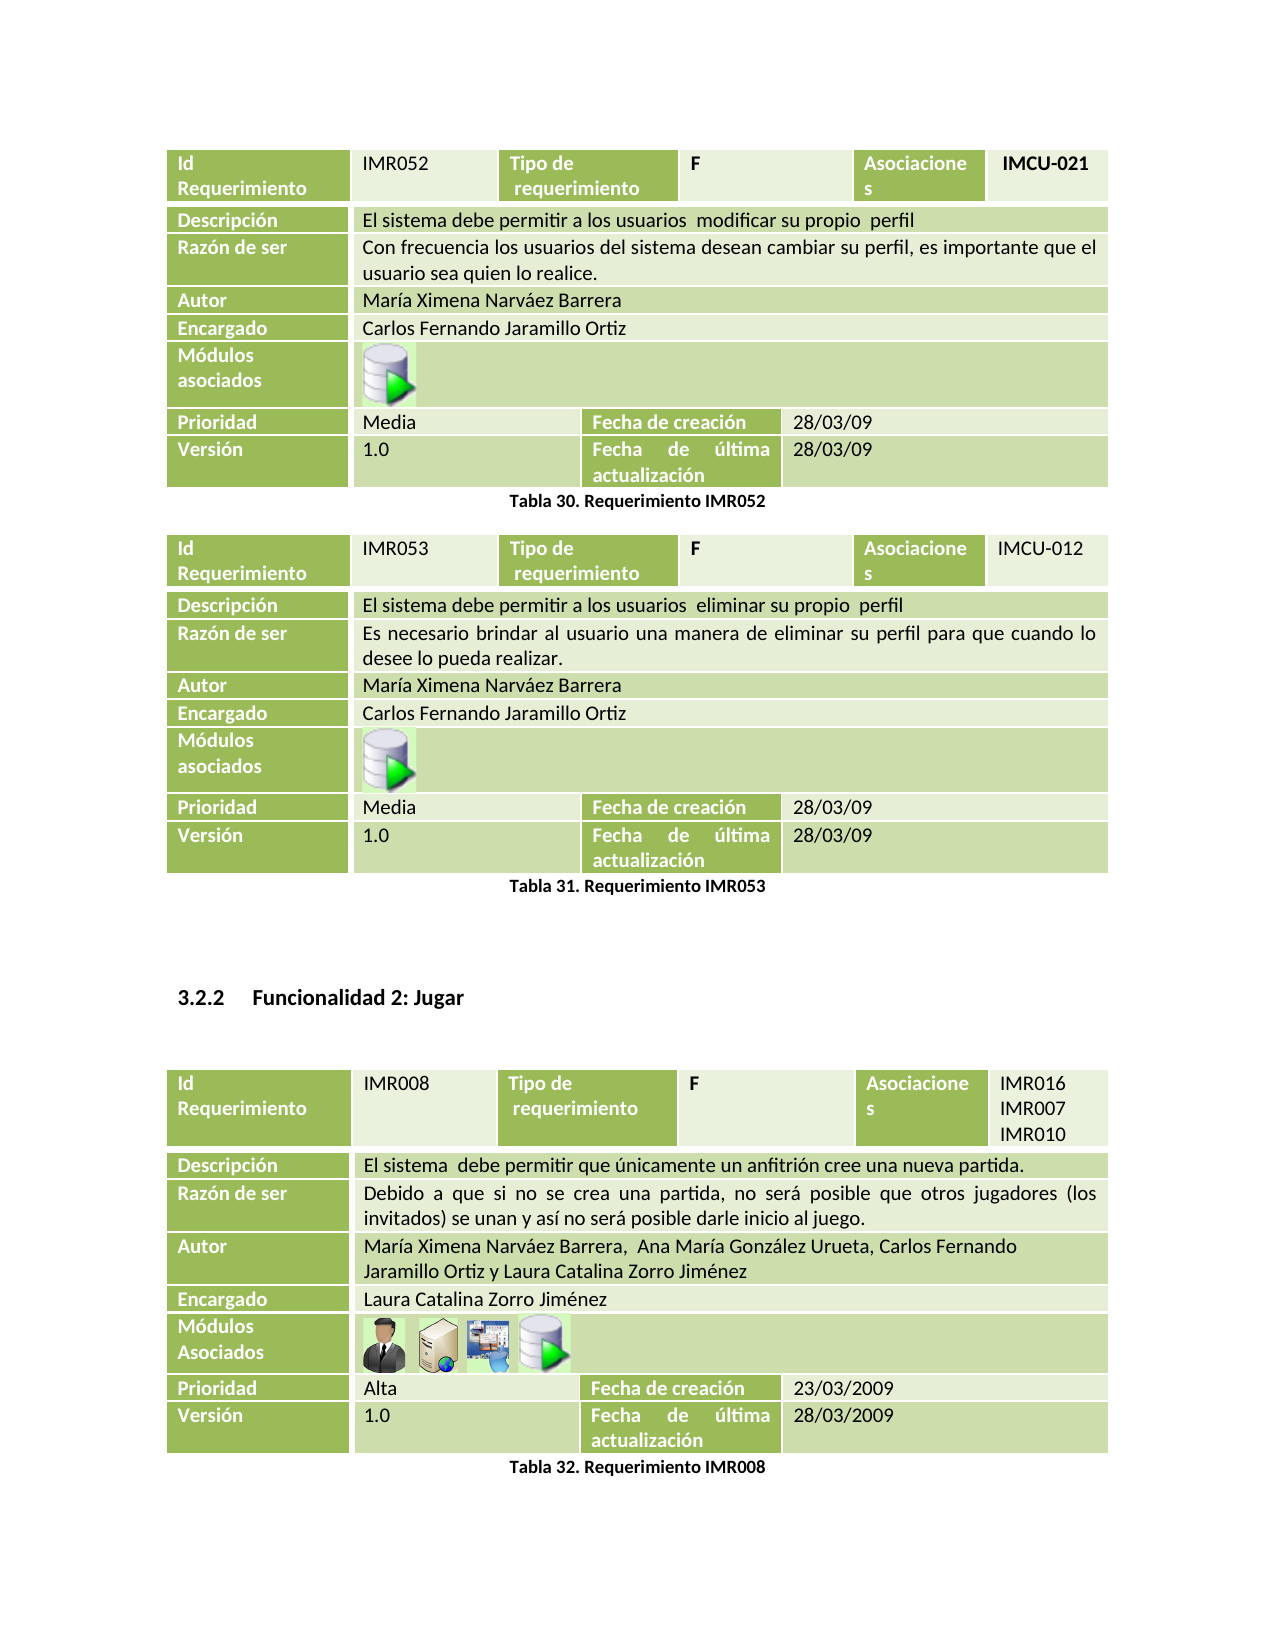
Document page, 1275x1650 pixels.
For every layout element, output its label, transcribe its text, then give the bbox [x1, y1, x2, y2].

table_cell María Ximena Narváez Barrera, Ana María González Urueta, Carlos Fernando Jaramillo Ortiz y Laura Catalina Zorro Jiménez [355, 1233, 1108, 1284]
table_cell Encargado [167, 700, 348, 726]
table_cell Descripción [167, 592, 348, 618]
table_cell Fecha de creación [582, 409, 781, 434]
table_header Asociaciones [856, 1070, 988, 1146]
table_header Id Requerimiento [167, 150, 350, 201]
table_cell Descripción [167, 1153, 349, 1178]
table_cell [355, 1314, 518, 1373]
table_cell Prioridad [167, 794, 348, 820]
table_cell Fecha de creación [582, 794, 781, 820]
table_header Tipo de requerimiento [499, 150, 678, 201]
table_cell Fecha de última actualización [582, 436, 781, 487]
table_header F [679, 1070, 854, 1146]
table_cell Prioridad [167, 409, 348, 434]
table_cell Carlos Fernando Jaramillo Ortiz [354, 315, 1108, 340]
picture [362, 727, 417, 793]
table_cell 28/03/09 [782, 409, 1108, 434]
table_cell El sistema debe permitir que únicamente un anfitrión cree una nueva partida. [355, 1153, 1108, 1178]
table_cell 1.0 [354, 436, 580, 487]
table_cell Módulos asociados [167, 728, 348, 792]
table_cell Prioridad [167, 1375, 349, 1400]
table_cell María Ximena Narváez Barrera [354, 287, 1108, 313]
table_header IMR052 [352, 150, 497, 201]
table_cell Fecha de creación [580, 1375, 781, 1400]
table_cell Módulos asociados [167, 342, 348, 407]
table_cell [571, 1314, 1108, 1373]
table_header Tipo de requerimiento [498, 1070, 677, 1146]
table_header Asociaciones [854, 535, 985, 586]
text Tabla 32. Requerimiento IMR008 [177, 1455, 1098, 1478]
table_header IMCU-021 [988, 150, 1108, 201]
table_cell Encargado [167, 315, 348, 340]
list Funcionalidad 2: Jugar [177, 983, 1098, 1011]
picture [518, 1313, 571, 1373]
table_cell 28/03/09 [783, 436, 1108, 487]
table_header IMR016 IMR007 IMR010 [990, 1070, 1108, 1146]
table_header F [680, 535, 852, 586]
table_header Tipo de requerimiento [499, 535, 678, 586]
table_cell 28/03/09 [782, 794, 1108, 820]
picture [467, 1320, 509, 1373]
picture [362, 342, 417, 407]
table_cell [354, 728, 362, 792]
table_cell Autor [167, 673, 348, 698]
table_cell Descripción [167, 207, 348, 232]
table_header IMR008 [353, 1070, 496, 1146]
picture [419, 1318, 458, 1373]
table_cell Es necesario brindar al usuario una manera de eliminar su perfil para que cuando lo desee lo pueda realizar. [354, 620, 1108, 671]
table_cell Autor [167, 287, 348, 313]
table_cell Con frecuencia los usuarios del sistema desean cambiar su perfil, es importante que el usuario sea quien lo realice. [354, 234, 1108, 285]
table_cell Razón de ser [167, 234, 348, 285]
table_cell Media [354, 409, 580, 434]
table_header Id Requerimiento [167, 1070, 351, 1146]
table_cell 23/03/2009 [783, 1375, 1108, 1400]
table_cell Laura Catalina Zorro Jiménez [355, 1286, 1108, 1311]
table_cell 1.0 [354, 822, 580, 873]
table_cell Razón de ser [167, 620, 348, 671]
table_cell Debido a que si no se crea una partida, no será posible que otros jugadores (los invitados) se unan y así no será posible darle inicio al juego. [355, 1180, 1108, 1231]
table_cell Carlos Fernando Jaramillo Ortiz [354, 700, 1108, 726]
table_cell 1.0 [355, 1402, 579, 1453]
table_cell Encargado [167, 1286, 349, 1311]
table_cell El sistema debe permitir a los usuarios modificar su propio perfil [354, 207, 1108, 232]
table_header Id Requerimiento [167, 535, 350, 586]
table_cell [417, 342, 1108, 407]
picture [363, 1318, 406, 1373]
table_cell [417, 728, 1108, 792]
table_cell Razón de ser [167, 1180, 349, 1231]
text Tabla 30. Requerimiento IMR052 [177, 489, 1098, 512]
table_header IMCU-012 [988, 535, 1108, 586]
table_header IMR053 [352, 535, 497, 586]
table_cell Alta [355, 1375, 579, 1400]
table_cell María Ximena Narváez Barrera [354, 673, 1108, 698]
table_cell [354, 342, 362, 407]
table_cell 28/03/2009 [783, 1402, 1108, 1453]
table_cell Versión [167, 436, 348, 487]
table_cell Versión [167, 1402, 349, 1453]
text Tabla 31. Requerimiento IMR053 [177, 875, 1098, 898]
table_cell Versión [167, 822, 348, 873]
table_header F [680, 150, 852, 201]
table_cell Media [354, 794, 580, 820]
table_cell Autor [167, 1233, 349, 1284]
table_header Asociaciones [854, 150, 985, 201]
table_cell Módulos Asociados [167, 1314, 349, 1373]
table_cell Fecha de última actualización [582, 822, 781, 873]
table_cell Fecha de última actualización [581, 1402, 781, 1453]
table_cell 28/03/09 [783, 822, 1108, 873]
table_cell El sistema debe permitir a los usuarios eliminar su propio perfil [354, 592, 1108, 618]
